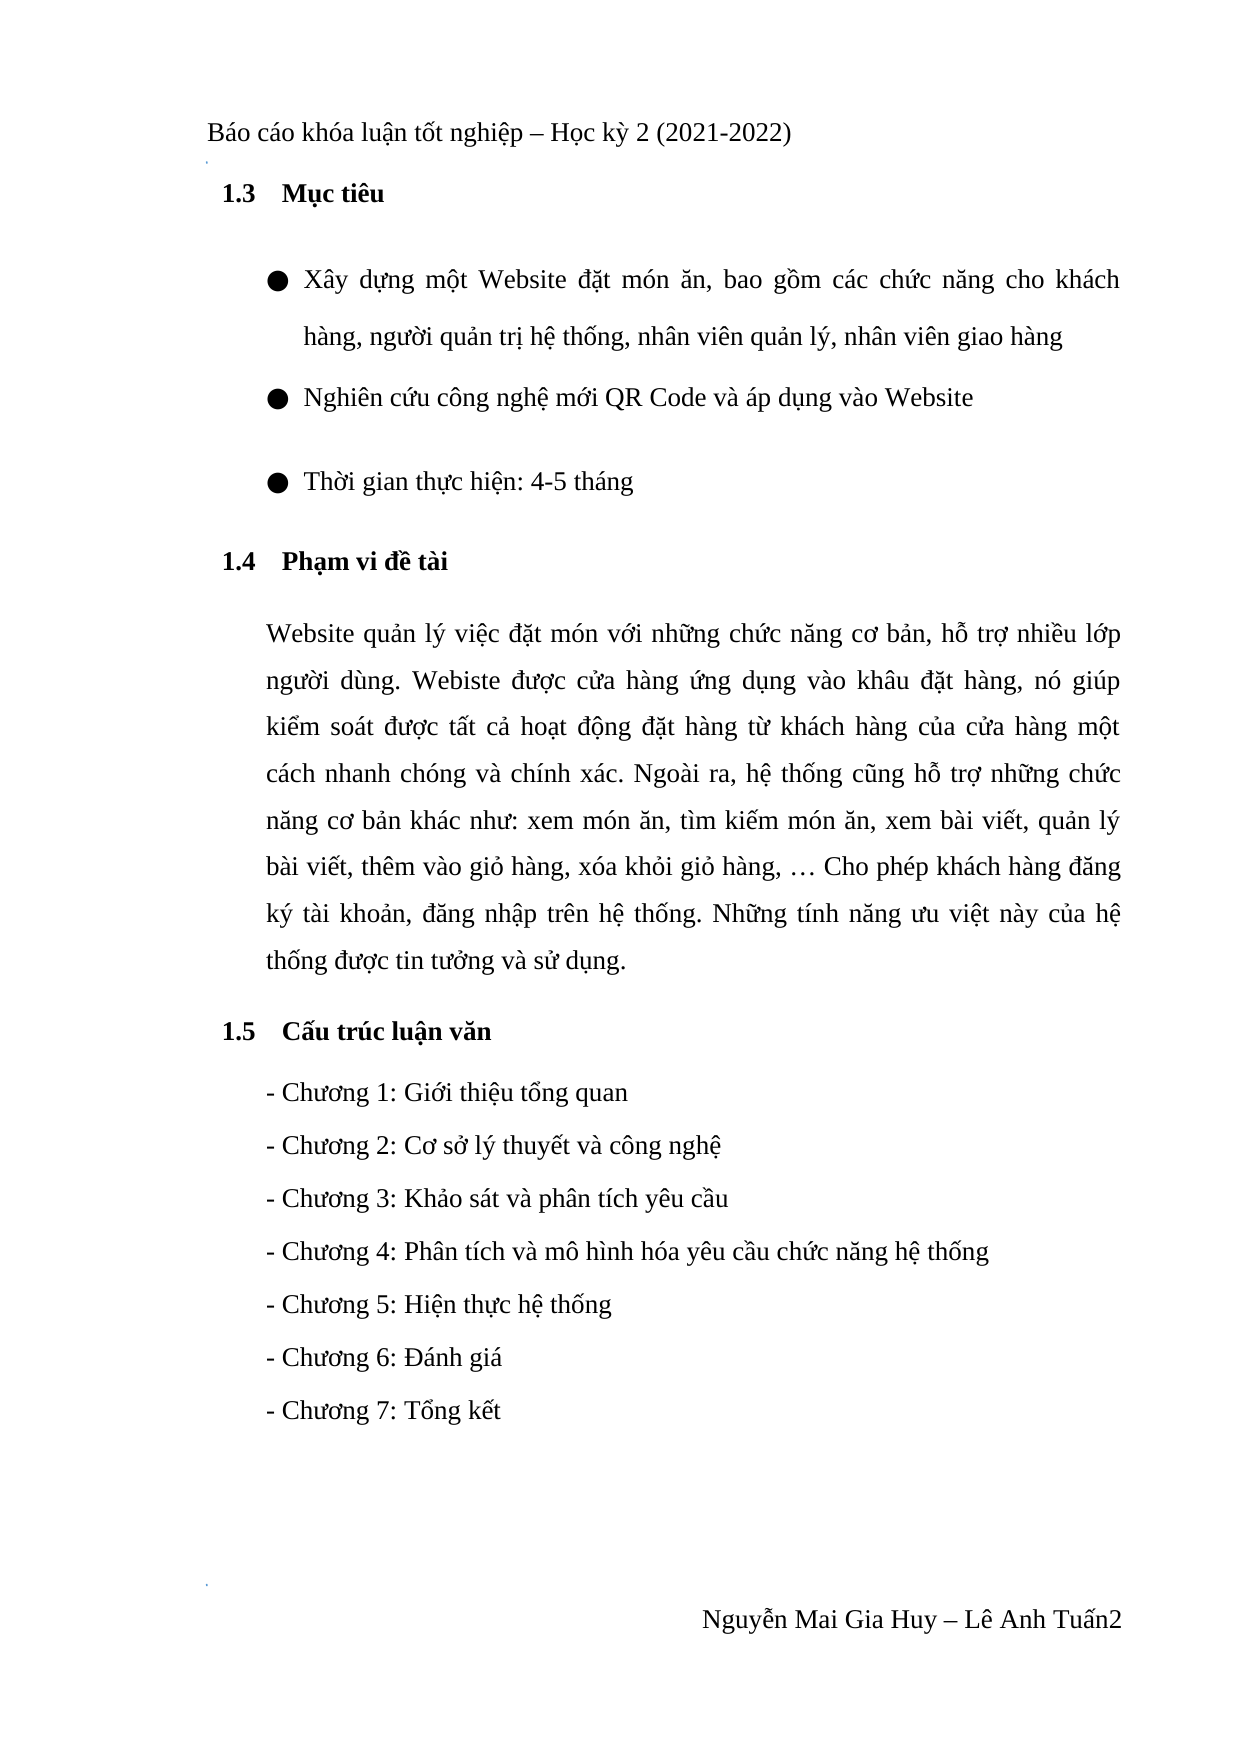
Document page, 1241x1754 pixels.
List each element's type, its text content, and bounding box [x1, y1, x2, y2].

text Website quản lý việc đặt món với những chức năng cơ bản, hỗ trợ nhiều lớp người dùng. Webiste được cửa hàng ứng dụng vào khâu đặt hàng, nó giúp kiểm soát được tất cả hoạt động đặt hàng từ khách hàng của cửa hàng một cách nhanh chóng và chính xác. Ngoài ra, hệ thống cũng hỗ trợ những chức năng cơ bản khác như: xem món ăn, tìm kiếm món ăn, xem bài viết, quản lý bài viết, thêm vào giỏ hàng, xóa khỏi giỏ hàng, … Cho phép khách hàng đăng ký tài khoản, đăng nhập trên hệ thống. Những tính năng ưu việt này của hệ thống được tin tưởng và sử dụng. [266, 617, 1122, 975]
list Nghiên cứu công nghệ mới QR Code và áp dụng vào Website [266, 367, 1122, 422]
text - Chương 3: Khảo sát và phân tích yêu cầu [207, 1182, 1122, 1213]
list Thời gian thực hiện: 4-5 tháng [266, 450, 1122, 505]
text - Chương 6: Đánh giá [207, 1341, 1122, 1372]
text - Chương 5: Hiện thực hệ thống [207, 1288, 1122, 1319]
text - Chương 4: Phân tích và mô hình hóa yêu cầu chức năng hệ thống [207, 1235, 1122, 1266]
text - Chương 2: Cơ sở lý thuyết và công nghệ [207, 1129, 1122, 1160]
list Xây dựng một Website đặt món ăn, bao gồm các chức năng cho khách hàng, người quản trị hệ thống, nhân viên quản lý, nhân viên giao hàng [266, 249, 1122, 351]
subtitle Phạm vi đề tài [222, 546, 1122, 577]
subtitle Cấu trúc luận văn [222, 1016, 1122, 1047]
text - Chương 7: Tổng kết [207, 1394, 1122, 1425]
subtitle Mục tiêu [222, 177, 1122, 208]
text - Chương 1: Giới thiệu tổng quan [207, 1076, 1122, 1107]
